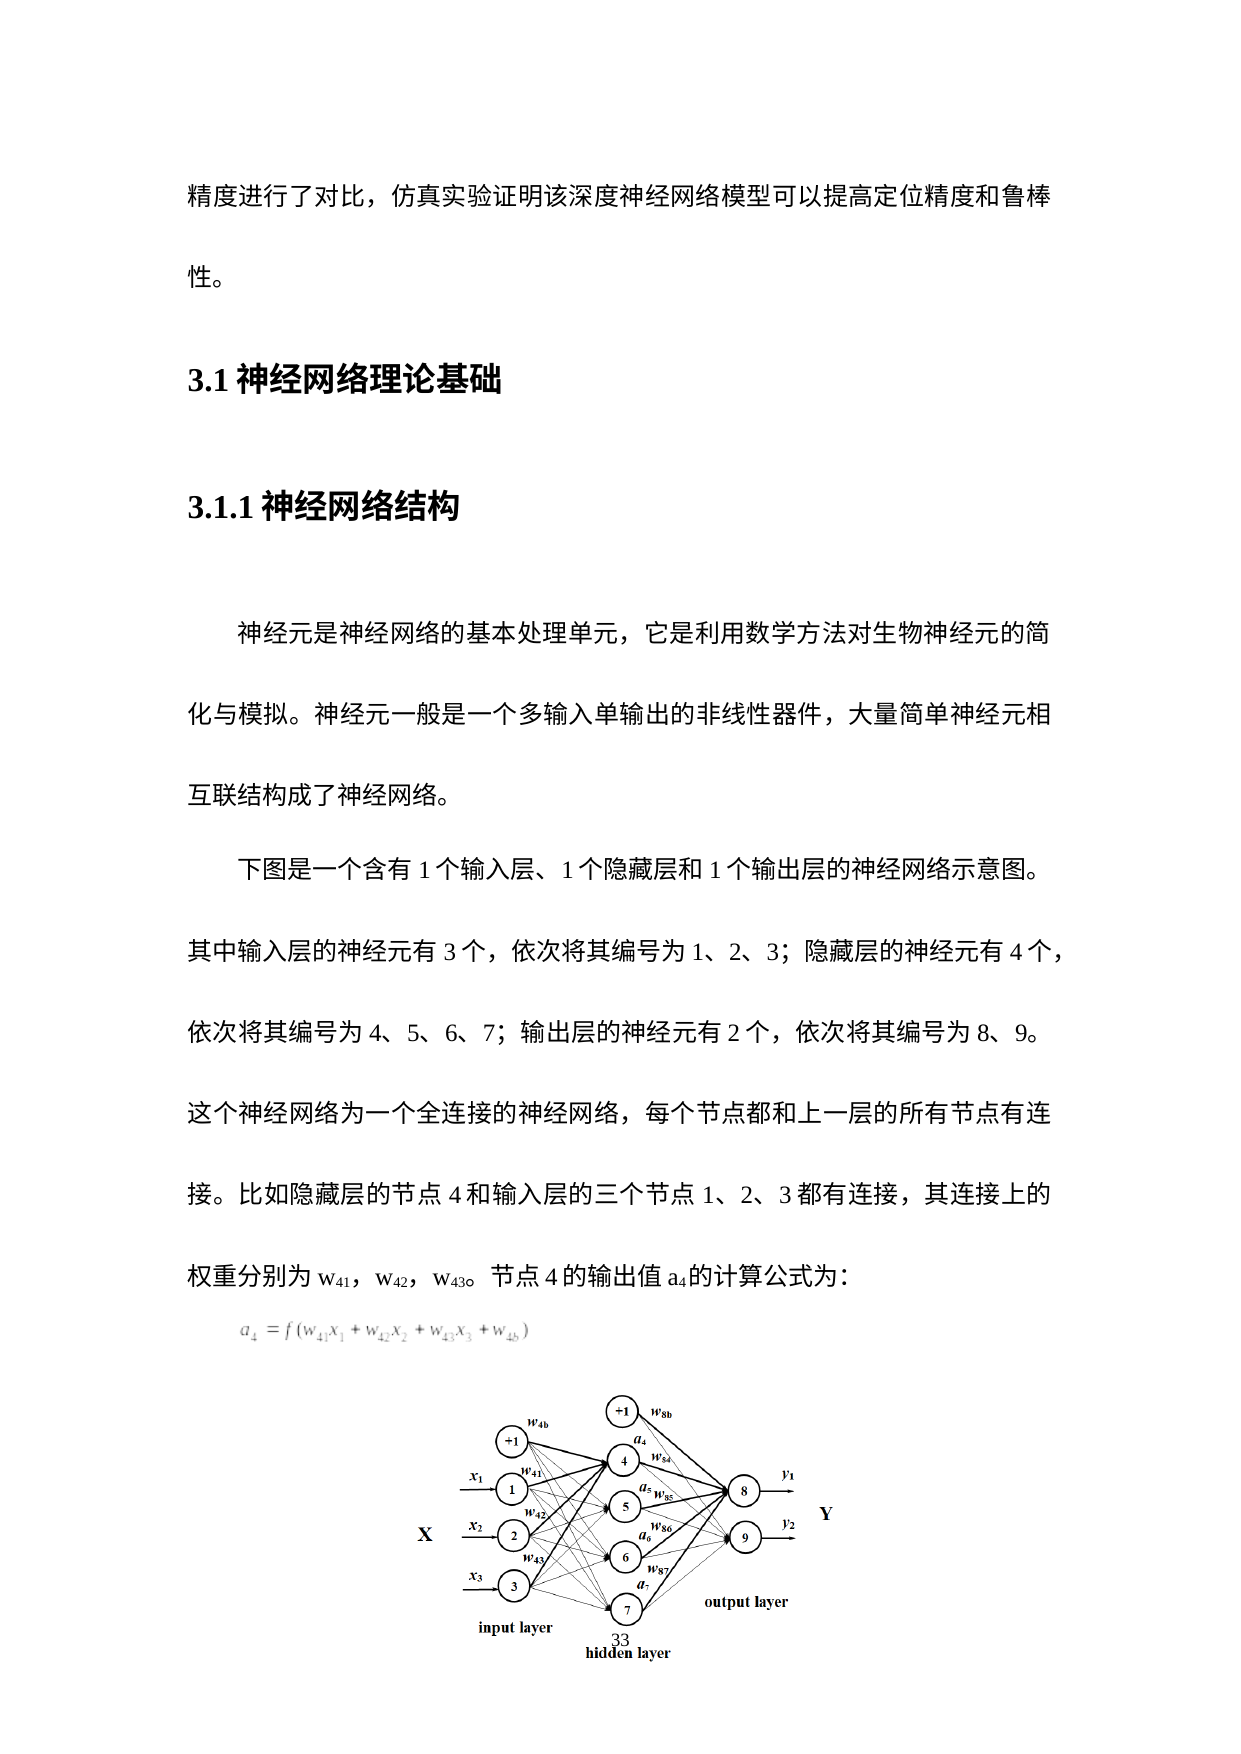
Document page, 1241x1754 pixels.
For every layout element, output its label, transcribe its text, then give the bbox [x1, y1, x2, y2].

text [187, 162, 1053, 308]
subtitle 3.1.1神经网络结构 [187, 472, 1053, 537]
subtitle 3.1神经网络理论基础 [187, 344, 1053, 409]
text 神经元是神经网络的基本处理单元，它是利用数学方法对生物神经元的简化与模拟。神经元一般是一个多输入单输出的非线性器件，大量简单神经元相互联结构成了神经网络。 [187, 599, 1053, 826]
text 下图是一个含有1个输入层、1个隐藏层和1个输出层的神经网络示意图。其中输入层的神经元有3个，依次将其编号为1、2、3；隐藏层的神经元有4个，依次将其编号为4、5、6、7；输出层的神经元有2个，依次将其编号为8、9。这个神经网络为一个全连接的神经网络，每个节点都和上一层的所有节点有连接。比如隐藏层的节点4和输入层的三个节点1、2、3都有连接，其连接上的权重分别为w41，w42，w43。节点4的输出值a4的计算公式为： [187, 835, 1053, 1307]
picture [383, 1369, 869, 1677]
